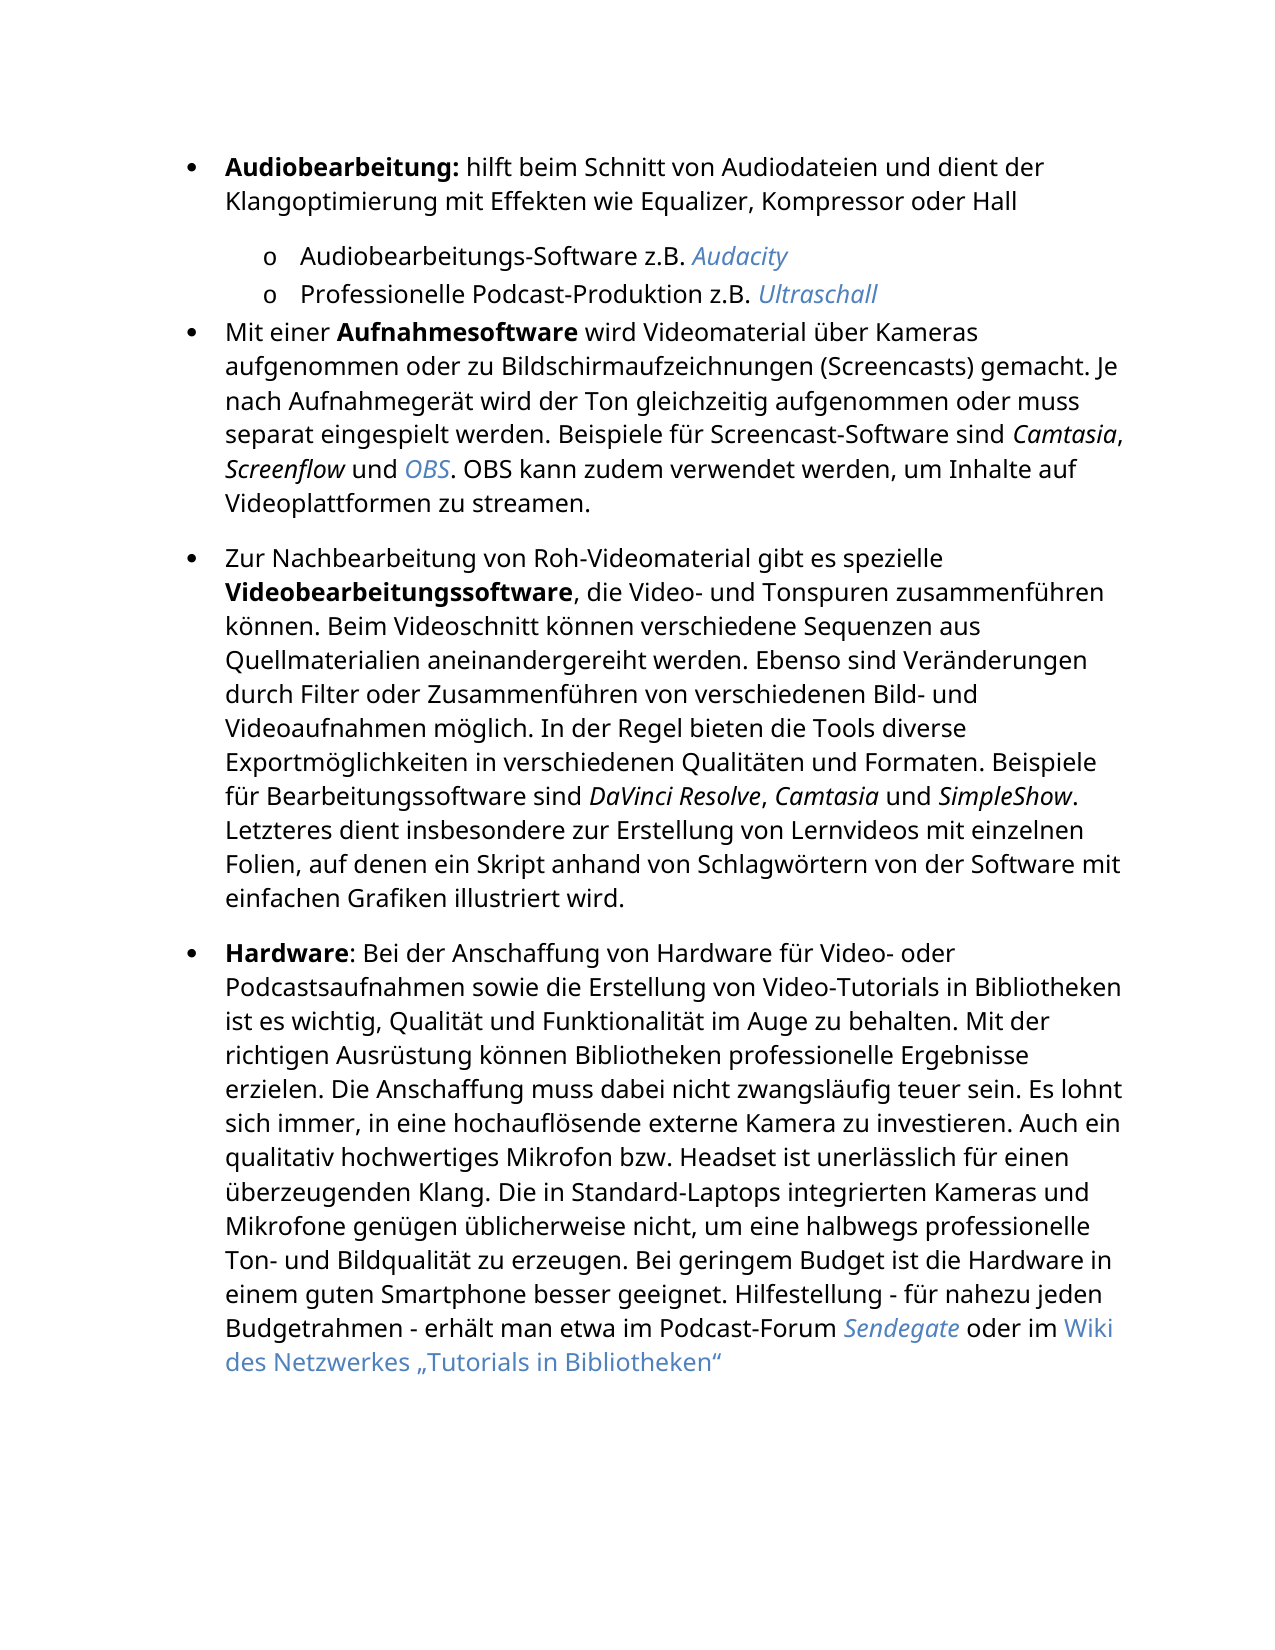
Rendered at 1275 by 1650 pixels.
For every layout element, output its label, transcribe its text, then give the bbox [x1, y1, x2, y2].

list Hardware: Bei der Anschaffung von Hardware für Video- oder Podcastsaufnahmen sowie die Erstellung von Video-Tutorials in Bibliotheken ist es wichtig, Qualität und Funktionalität im Auge zu behalten. Mit der richtigen Ausrüstung können Bibliotheken professionelle Ergebnisse erzielen. Die Anschaffung muss dabei nicht zwangsläufig teuer sein. Es lohnt sich immer, in eine hochauflösende externe Kamera zu investieren. Auch ein qualitativ hochwertiges Mikrofon bzw. Headset ist unerlässlich für einen überzeugenden Klang. Die in Standard-Laptops integrierten Kameras und Mikrofone genügen üblicherweise nicht, um eine halbwegs professionelle Ton- und Bildqualität zu erzeugen. Bei geringem Budget ist die Hardware in einem guten Smartphone besser geeignet. Hilfestellung - für nahezu jeden Budgetrahmen - erhält man etwa im Podcast-Forum Sendegate oder im Wiki des Netzwerkes „Tutorials in Bibliotheken“ [187, 936, 1125, 1378]
list Zur Nachbearbeitung von Roh-Videomaterial gibt es spezielle Videobearbeitungssoftware, die Video- und Tonspuren zusammenführen können. Beim Videoschnitt können verschiedene Sequenzen aus Quellmaterialien aneinandergereiht werden. Ebenso sind Veränderungen durch Filter oder Zusammenführen von verschiedenen Bild- und Videoaufnahmen möglich. In der Regel bieten die Tools diverse Exportmöglichkeiten in verschiedenen Qualitäten und Formaten. Beispiele für Bearbeitungssoftware sind DaVinci Resolve, Camtasia und SimpleShow. Letzteres dient insbesondere zur Erstellung von Lernvideos mit einzelnen Folien, auf denen ein Skript anhand von Schlagwörtern von der Software mit einfachen Grafiken illustriert wird. [187, 540, 1125, 915]
list Audiobearbeitung: hilft beim Schnitt von Audiodateien und dient der Klangoptimierung mit Effekten wie Equalizer, Kompressor oder Hall [187, 150, 1125, 218]
list Audiobearbeitungs-Software z.B. Audacity [262, 239, 1125, 273]
list Professionelle Podcast-Produktion z.B. Ultraschall [262, 277, 1125, 311]
list Mit einer Aufnahmesoftware wird Videomaterial über Kameras aufgenommen oder zu Bildschirmaufzeichnungen (Screencasts) gemacht. Je nach Aufnahmegerät wird der Ton gleichzeitig aufgenommen oder muss separat eingespielt werden. Beispiele für Screencast-Software sind Camtasia, Screenflow und OBS. OBS kann zudem verwendet werden, um Inhalte auf Videoplattformen zu streamen. [187, 315, 1125, 519]
